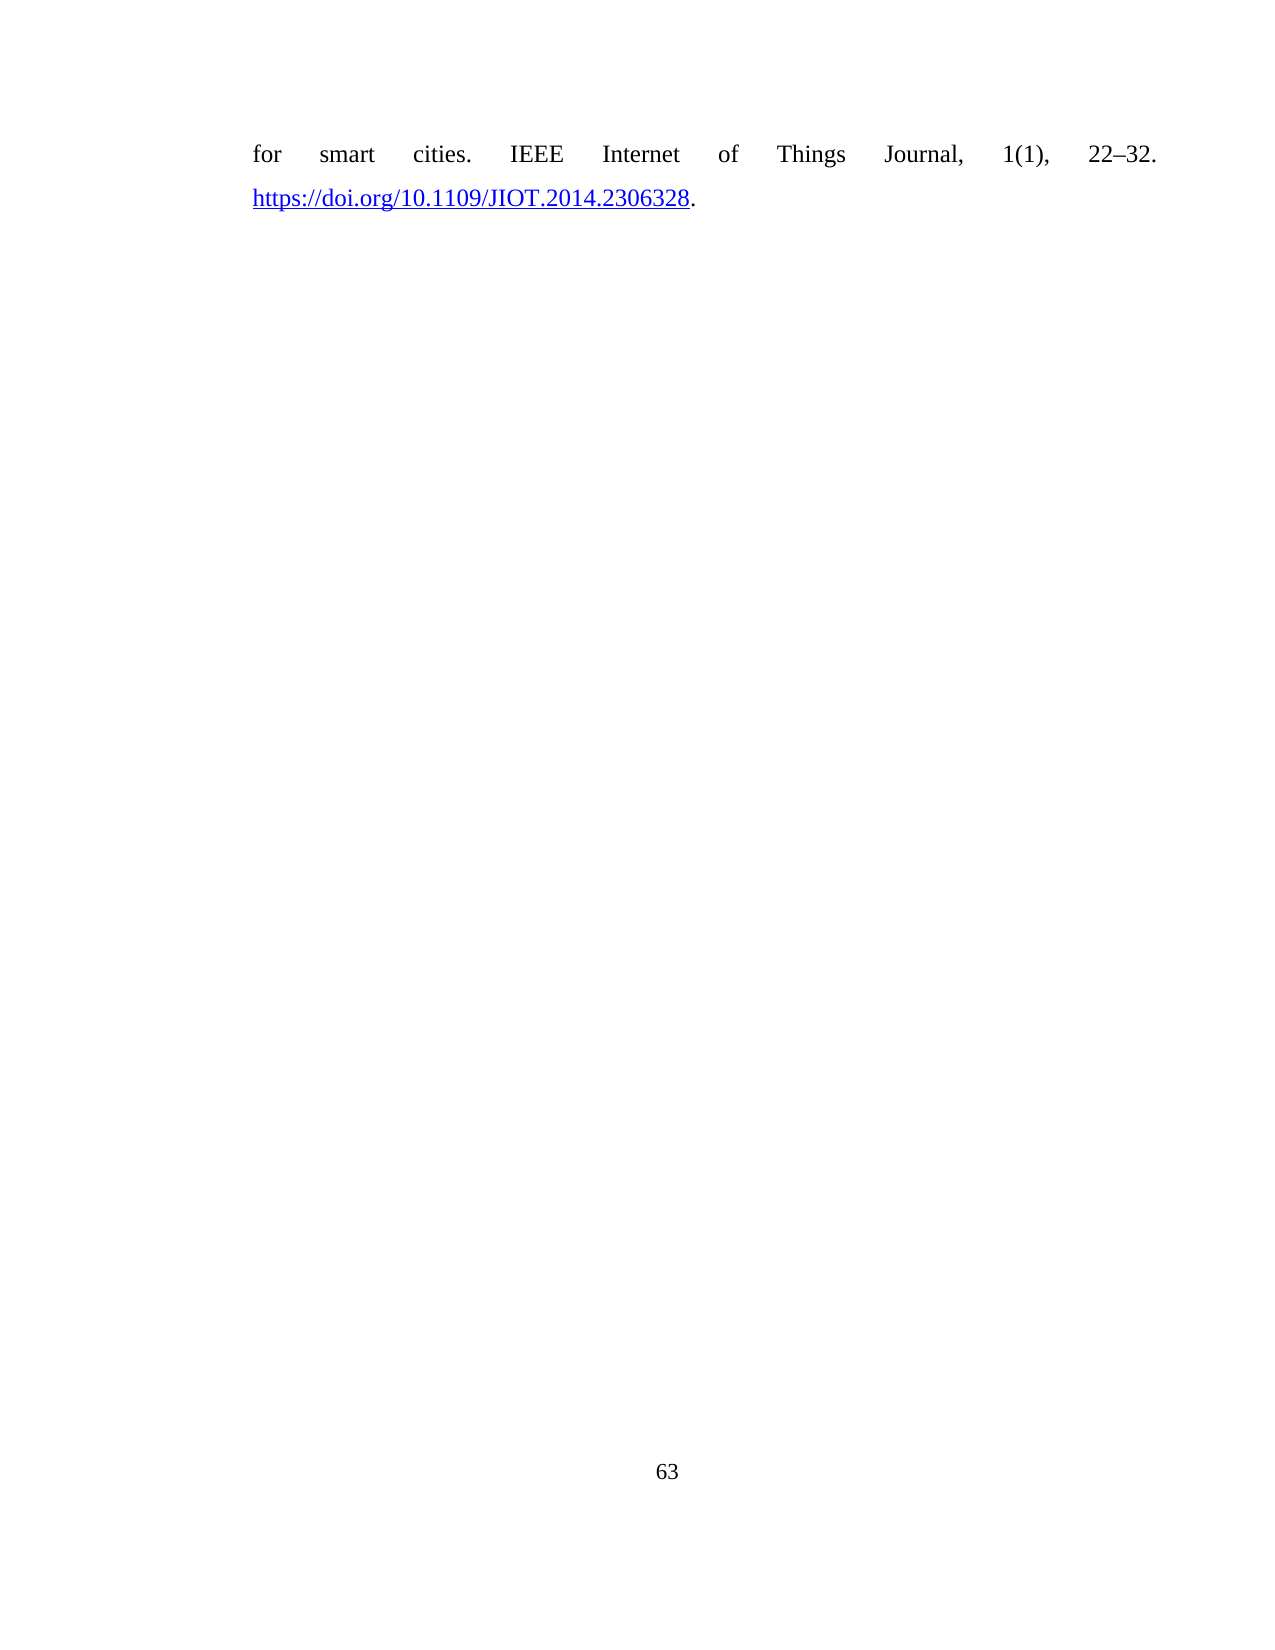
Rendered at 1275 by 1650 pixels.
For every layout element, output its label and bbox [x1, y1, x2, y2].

list [215, 139, 1157, 211]
